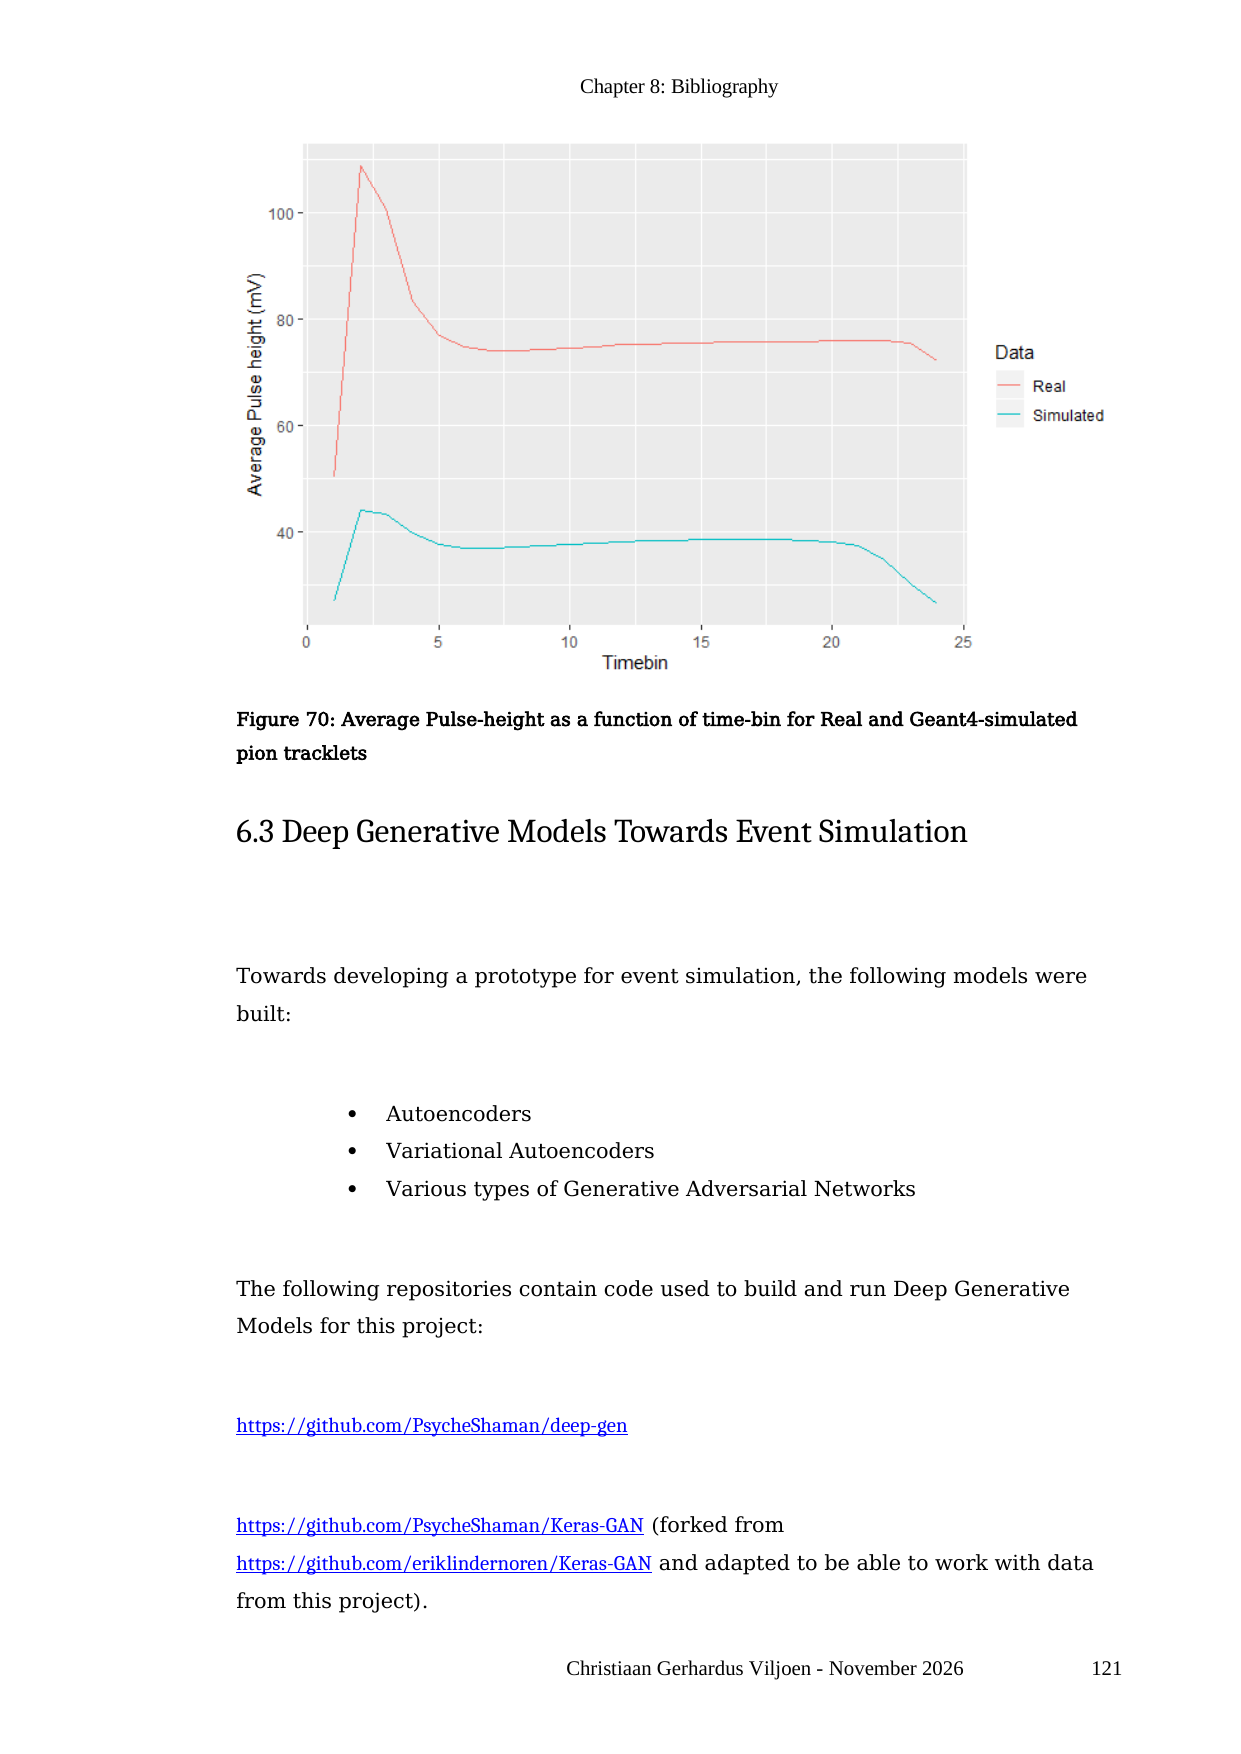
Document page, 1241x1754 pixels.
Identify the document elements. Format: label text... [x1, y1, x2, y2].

text Towards developing a prototype for event simulation, the following models were built: [236, 963, 1122, 1025]
text https://github.com/PsycheShaman/Keras-GAN (forked from https://github.com/eriklindernoren/Keras-GAN and adapted to be able to work with data from this project). [236, 1512, 1122, 1613]
list Various types of Generative Adversarial Networks [349, 1176, 1122, 1201]
subtitle Deep Generative Models Towards Event Simulation [236, 812, 1122, 850]
picture [236, 135, 1123, 682]
list Autoencoders [349, 1100, 1122, 1126]
text https://github.com/PsycheShaman/deep-gen [236, 1413, 1122, 1437]
list Variational Autoencoders [349, 1138, 1122, 1163]
text The following repositories contain code used to build and run Deep Generative Models for this project: [236, 1276, 1122, 1338]
